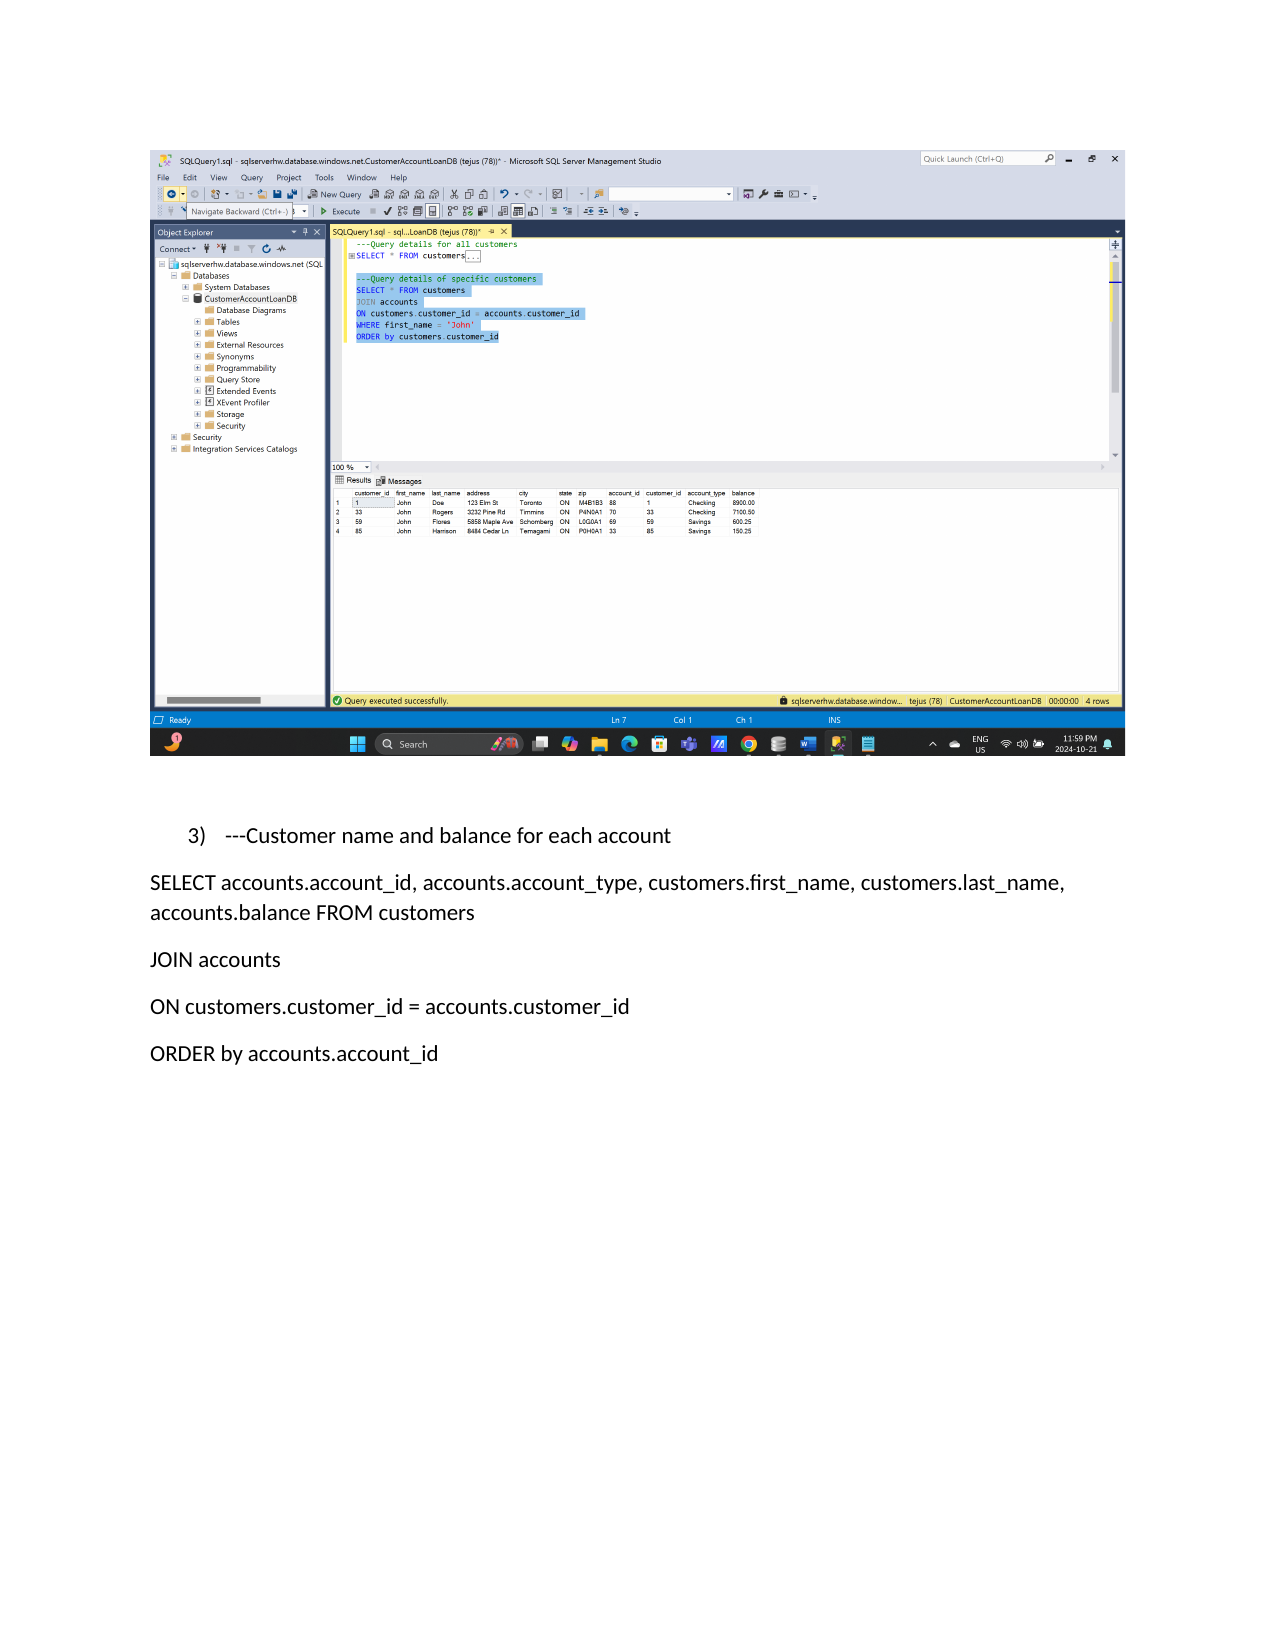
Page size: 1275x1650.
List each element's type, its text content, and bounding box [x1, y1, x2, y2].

picture [150, 150, 1125, 756]
list ---Customer name and balance for each account [187, 821, 1125, 849]
text ORDER by accounts.account_id [150, 1039, 1125, 1067]
text JOIN accounts [150, 945, 1125, 973]
text ON customers.customer_id = accounts.customer_id [150, 992, 1125, 1020]
text SELECT accounts.account_id, accounts.account_type, customers.first_name, customers.last_name, accounts.balance FROM customers [150, 868, 1125, 926]
